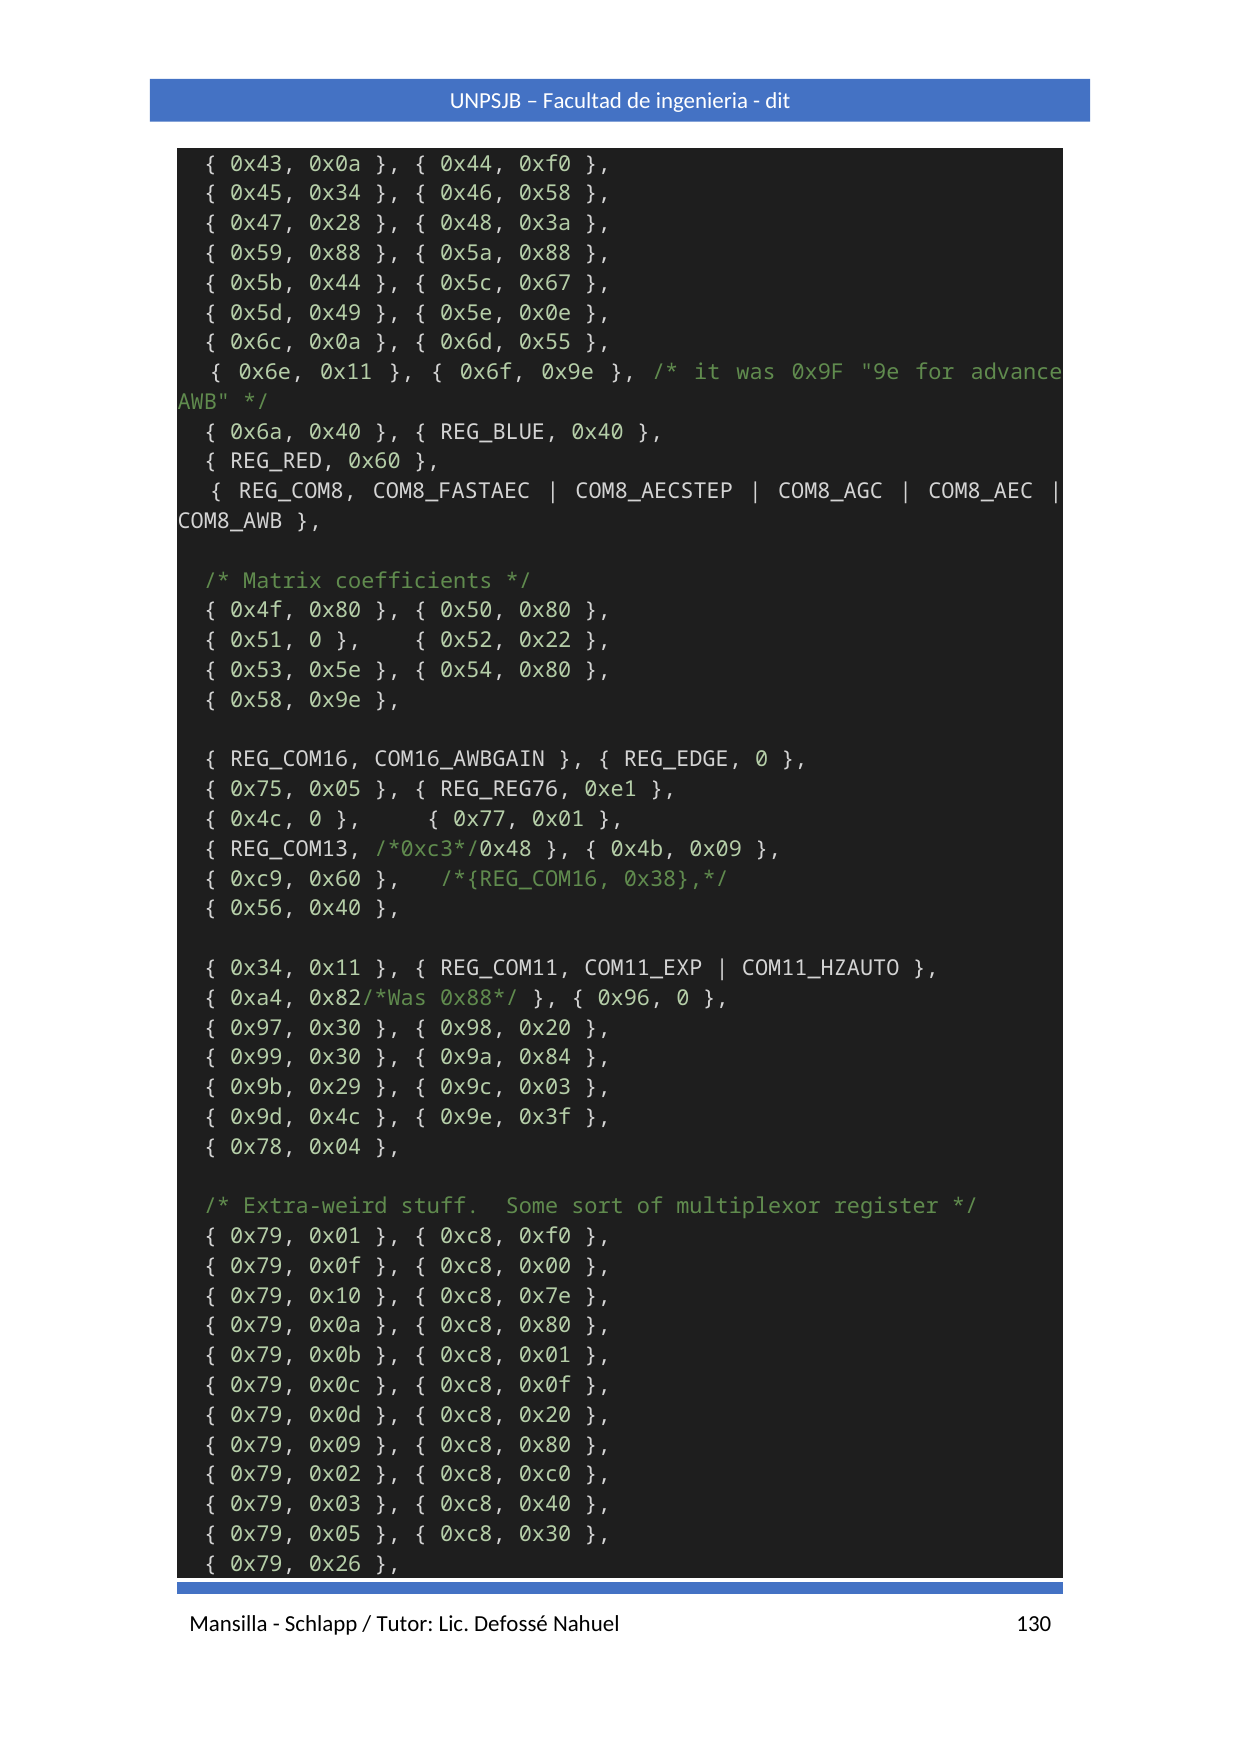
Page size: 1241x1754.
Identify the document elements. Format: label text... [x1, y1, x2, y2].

text { 0x51, 0 }, { 0x52, 0x22 }, [177, 624, 1063, 654]
text { 0x79, 0x03 }, { 0xc8, 0x40 }, [177, 1488, 1063, 1518]
text { 0x79, 0x0f }, { 0xc8, 0x00 }, [177, 1250, 1063, 1280]
text { 0x79, 0x05 }, { 0xc8, 0x30 }, [177, 1518, 1063, 1548]
text { 0xa4, 0x82/*Was 0x88*/ }, { 0x96, 0 }, [177, 982, 1063, 1012]
text { 0xc9, 0x60 }, /*{REG_COM16, 0x38},*/ [177, 863, 1063, 892]
text { 0x47, 0x28 }, { 0x48, 0x3a }, [177, 207, 1063, 237]
text { 0x6c, 0x0a }, { 0x6d, 0x55 }, [177, 326, 1063, 356]
text { 0x79, 0x0c }, { 0xc8, 0x0f }, [177, 1369, 1063, 1399]
text { 0x6a, 0x40 }, { REG_BLUE, 0x40 }, [177, 416, 1063, 446]
text { 0x79, 0x10 }, { 0xc8, 0x7e }, [177, 1280, 1063, 1309]
text { 0x79, 0x01 }, { 0xc8, 0xf0 }, [177, 1220, 1063, 1250]
text { 0x59, 0x88 }, { 0x5a, 0x88 }, [177, 237, 1063, 267]
text { 0x4c, 0 }, { 0x77, 0x01 }, [177, 803, 1063, 833]
text { 0x6e, 0x11 }, { 0x6f, 0x9e }, /* it was 0x9F "9e for advance AWB" */ [177, 356, 1063, 416]
text { 0x5d, 0x49 }, { 0x5e, 0x0e }, [177, 297, 1063, 326]
text { 0x79, 0x0d }, { 0xc8, 0x20 }, [177, 1399, 1063, 1429]
text { 0x5b, 0x44 }, { 0x5c, 0x67 }, [177, 267, 1063, 297]
text { 0x45, 0x34 }, { 0x46, 0x58 }, [177, 177, 1063, 207]
text { 0x79, 0x0a }, { 0xc8, 0x80 }, [177, 1309, 1063, 1339]
text { 0x56, 0x40 }, [177, 892, 1063, 922]
text { 0x79, 0x09 }, { 0xc8, 0x80 }, [177, 1429, 1063, 1458]
text { 0x53, 0x5e }, { 0x54, 0x80 }, [177, 654, 1063, 684]
text { 0x43, 0x0a }, { 0x44, 0xf0 }, [177, 148, 1063, 177]
text { 0x99, 0x30 }, { 0x9a, 0x84 }, [177, 1041, 1063, 1071]
text { 0x75, 0x05 }, { REG_REG76, 0xe1 }, [177, 773, 1063, 803]
text { 0x58, 0x9e }, [177, 684, 1063, 714]
text { 0x79, 0x26 }, [177, 1548, 1063, 1578]
text { 0x79, 0x02 }, { 0xc8, 0xc0 }, [177, 1458, 1063, 1488]
text { 0x97, 0x30 }, { 0x98, 0x20 }, [177, 1012, 1063, 1041]
text { REG_RED, 0x60 }, [177, 446, 1063, 475]
text { 0x4f, 0x80 }, { 0x50, 0x80 }, [177, 594, 1063, 624]
text { 0x9d, 0x4c }, { 0x9e, 0x3f }, [177, 1101, 1063, 1131]
text /* Extra-weird stuff. Some sort of multiplexor register */ [177, 1190, 1063, 1220]
text { REG_COM13, /*0xc3*/0x48 }, { 0x4b, 0x09 }, [177, 833, 1063, 863]
text { REG_COM8, COM8_FASTAEC | COM8_AECSTEP | COM8_AGC | COM8_AEC | COM8_AWB }, [177, 475, 1063, 535]
text { REG_COM16, COM16_AWBGAIN }, { REG_EDGE, 0 }, [177, 743, 1063, 773]
text { 0x79, 0x0b }, { 0xc8, 0x01 }, [177, 1339, 1063, 1369]
text { 0x78, 0x04 }, [177, 1131, 1063, 1161]
text { 0x9b, 0x29 }, { 0x9c, 0x03 }, [177, 1071, 1063, 1101]
text /* Matrix coefficients */ [177, 565, 1063, 594]
text { 0x34, 0x11 }, { REG_COM11, COM11_EXP | COM11_HZAUTO }, [177, 952, 1063, 982]
